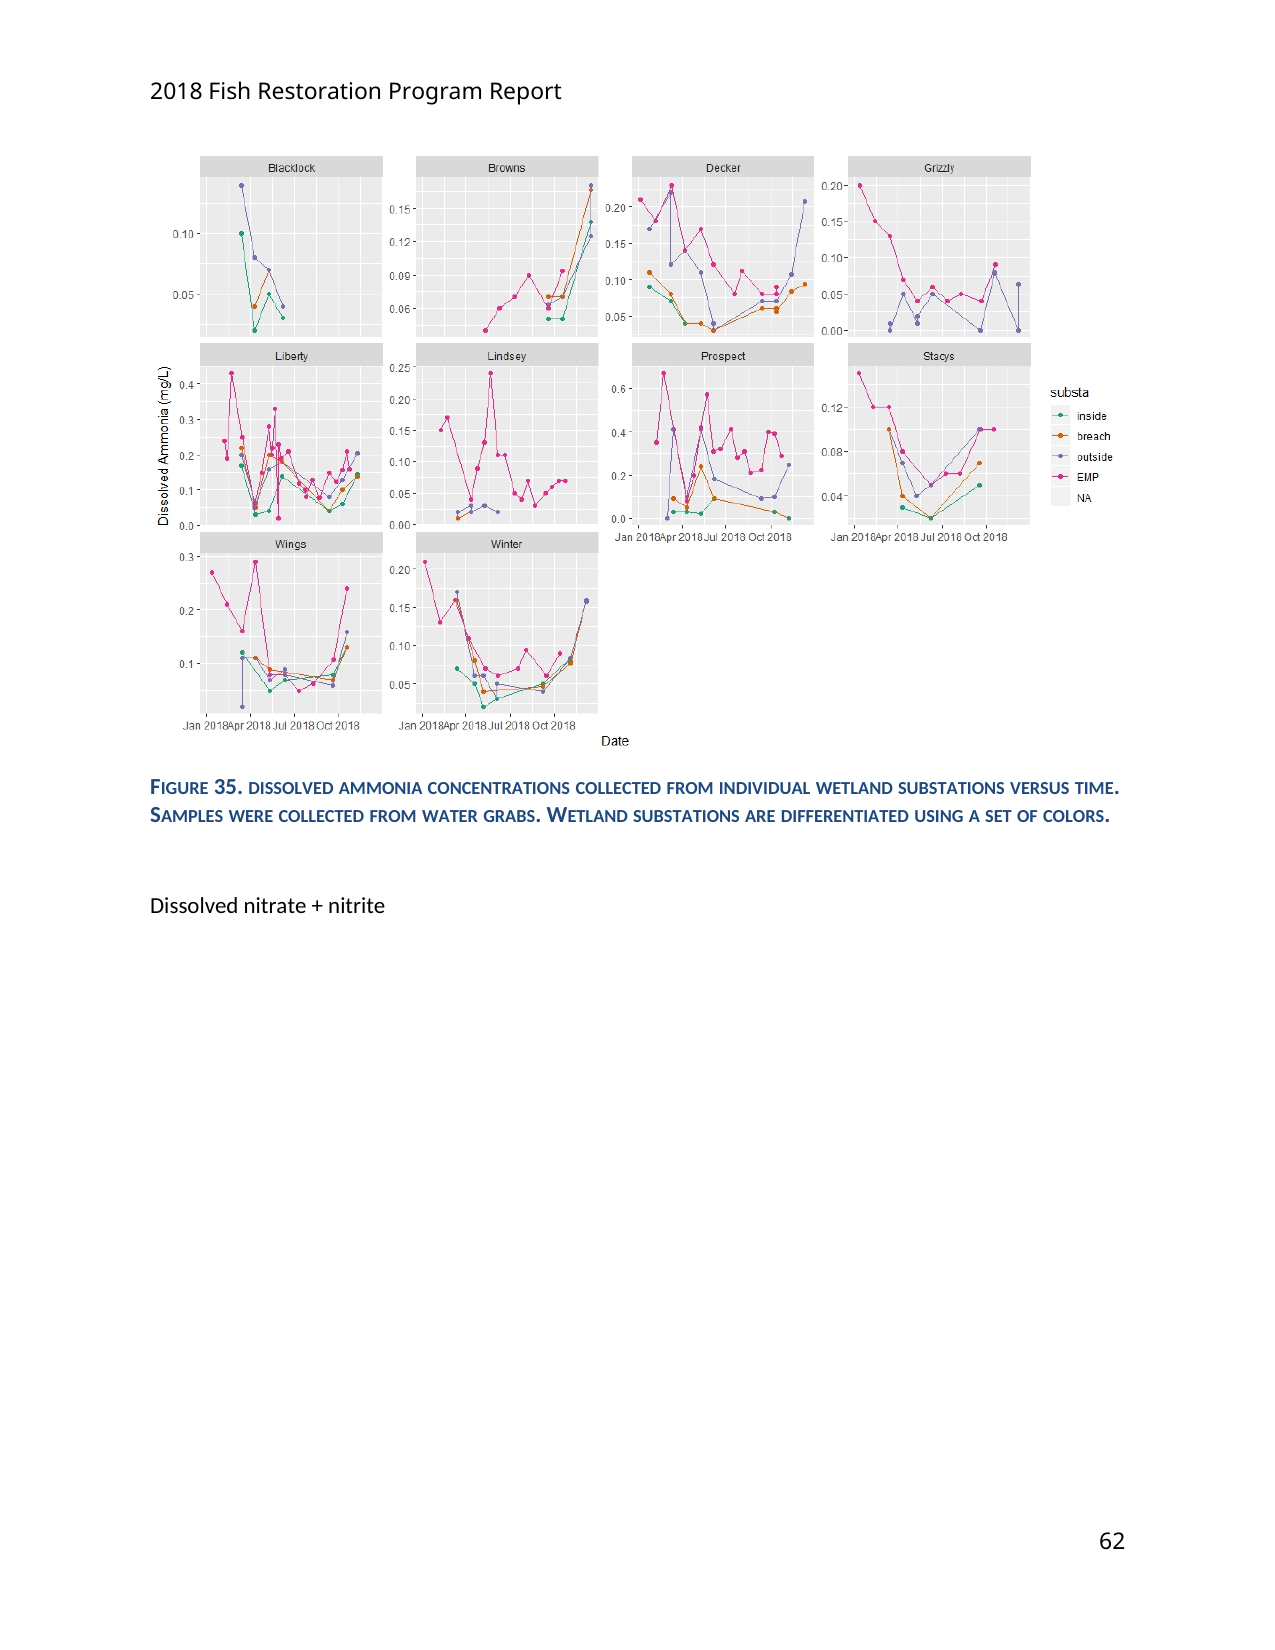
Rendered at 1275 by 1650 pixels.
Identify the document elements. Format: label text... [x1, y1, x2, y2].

text Dissolved nitrate + nitrite [150, 892, 1125, 919]
picture [150, 150, 1125, 754]
text Figure 35. dissolved ammonia concentrations collected from individual wetland substations versus time. Samples were collected from water grabs. Wetland substations are differentiated using a set of colors. [150, 772, 1125, 828]
